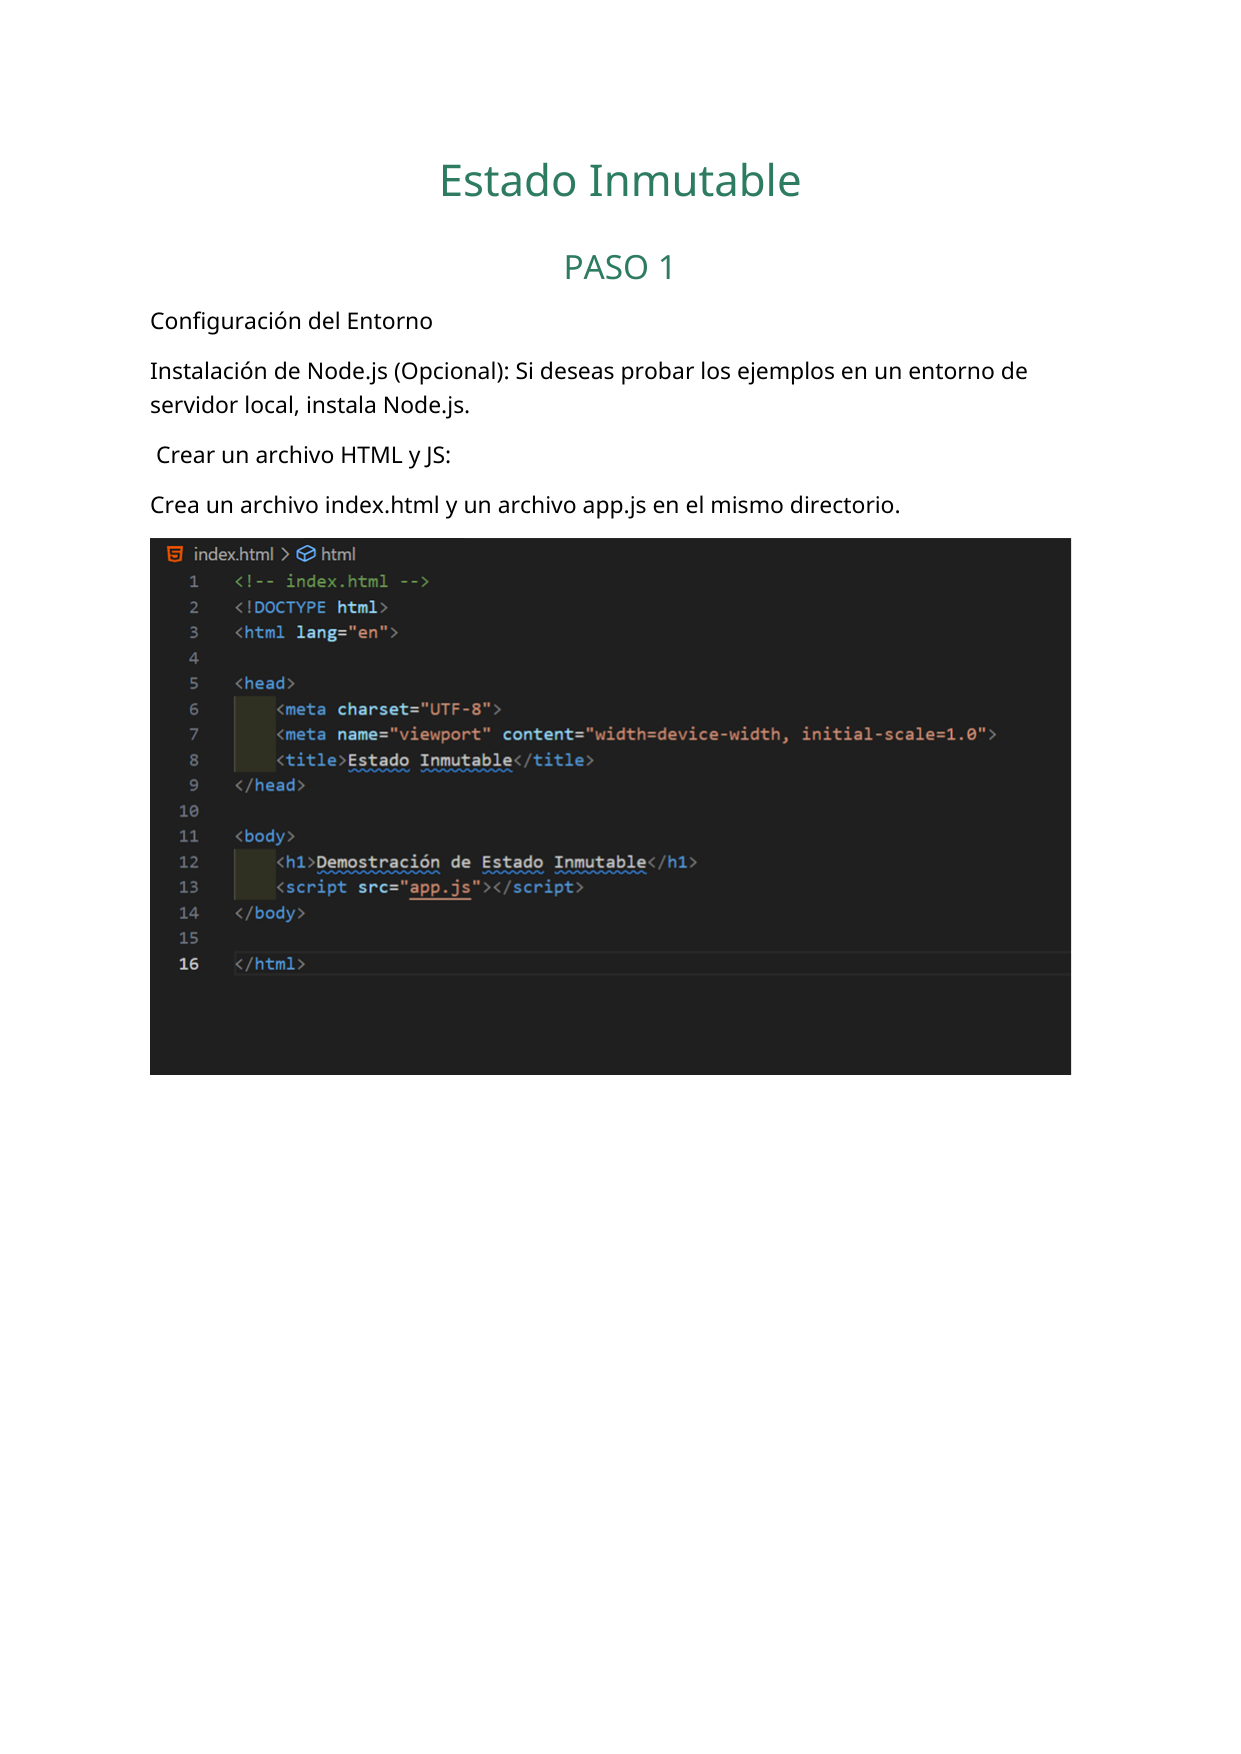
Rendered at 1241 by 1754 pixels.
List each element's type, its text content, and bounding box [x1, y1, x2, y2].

text Crea un archivo index.html y un archivo app.js en el mismo directorio. [150, 489, 1090, 520]
picture [150, 538, 1072, 1075]
text Instalación de Node.js (Opcional): Si deseas probar los ejemplos en un entorno de servidor local, instala Node.js. [150, 355, 1090, 420]
text Configuración del Entorno [150, 305, 1090, 336]
subtitle Estado Inmutable [150, 150, 1090, 209]
text Crear un archivo HTML y JS: [150, 439, 1090, 470]
subtitle PASO 1 [150, 244, 1090, 289]
